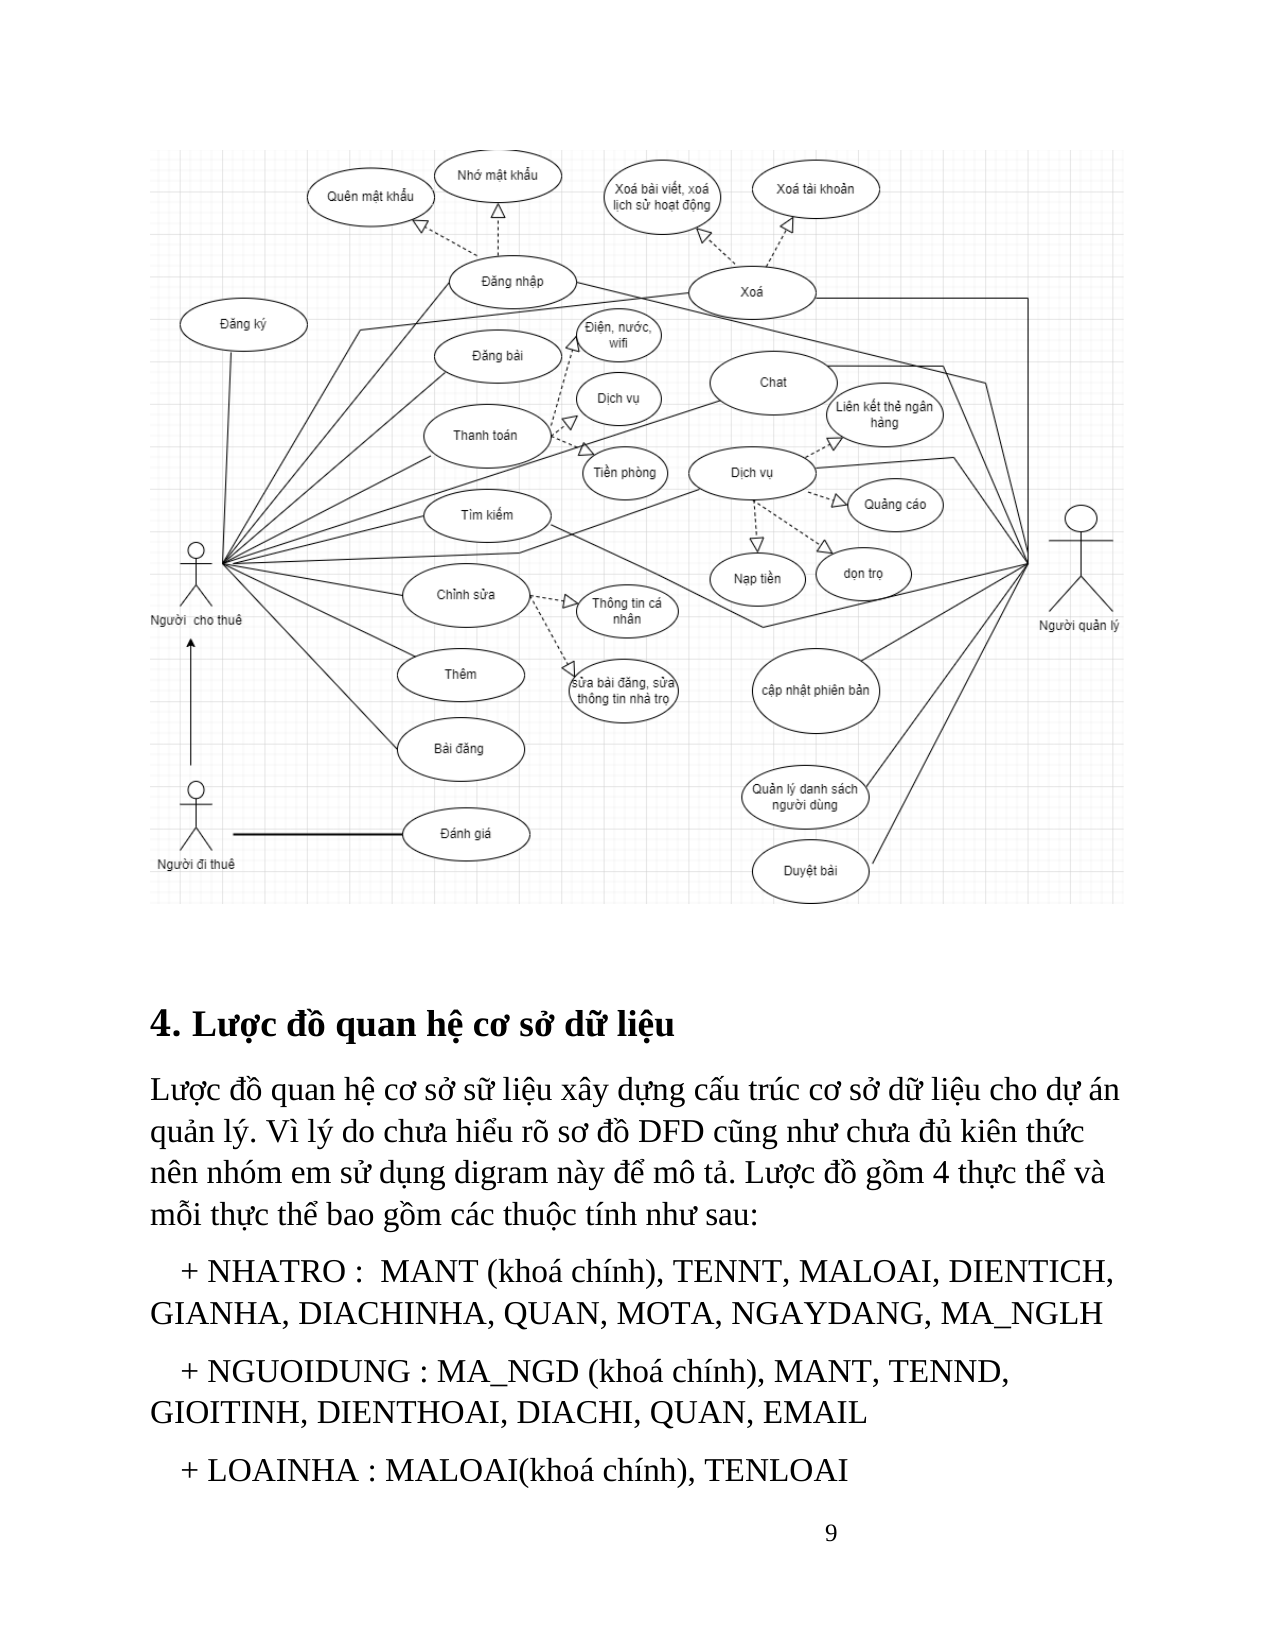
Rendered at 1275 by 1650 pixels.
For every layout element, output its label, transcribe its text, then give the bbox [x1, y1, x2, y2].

subtitle Lược đồ quan hệ cơ sở dữ liệu [150, 997, 1125, 1048]
text + LOAINHA : MALOAI(khoá chính), TENLOAI [150, 1451, 1125, 1489]
text + NGUOIDUNG : MA_NGD (khoá chính), MANT, TENND, GIOITINH, DIENTHOAI, DIACHI, QUAN, EMAIL [150, 1351, 1125, 1431]
picture [150, 150, 1124, 904]
text + NHATRO : MANT (khoá chính), TENNT, MALOAI, DIENTICH, GIANHA, DIACHINHA, QUAN, MOTA, NGAYDANG, MA_NGLH [150, 1252, 1125, 1331]
text Lược đồ quan hệ cơ sở sữ liệu xây dựng cấu trúc cơ sở dữ liệu cho dự án quản lý. Vì lý do chưa hiểu rõ sơ đồ DFD cũng như chưa đủ kiên thức nên nhóm em sử dụng digram này để mô tả. Lược đồ gồm 4 thực thể và mỗi thực thể bao gồm các thuộc tính như sau: [150, 1070, 1125, 1232]
